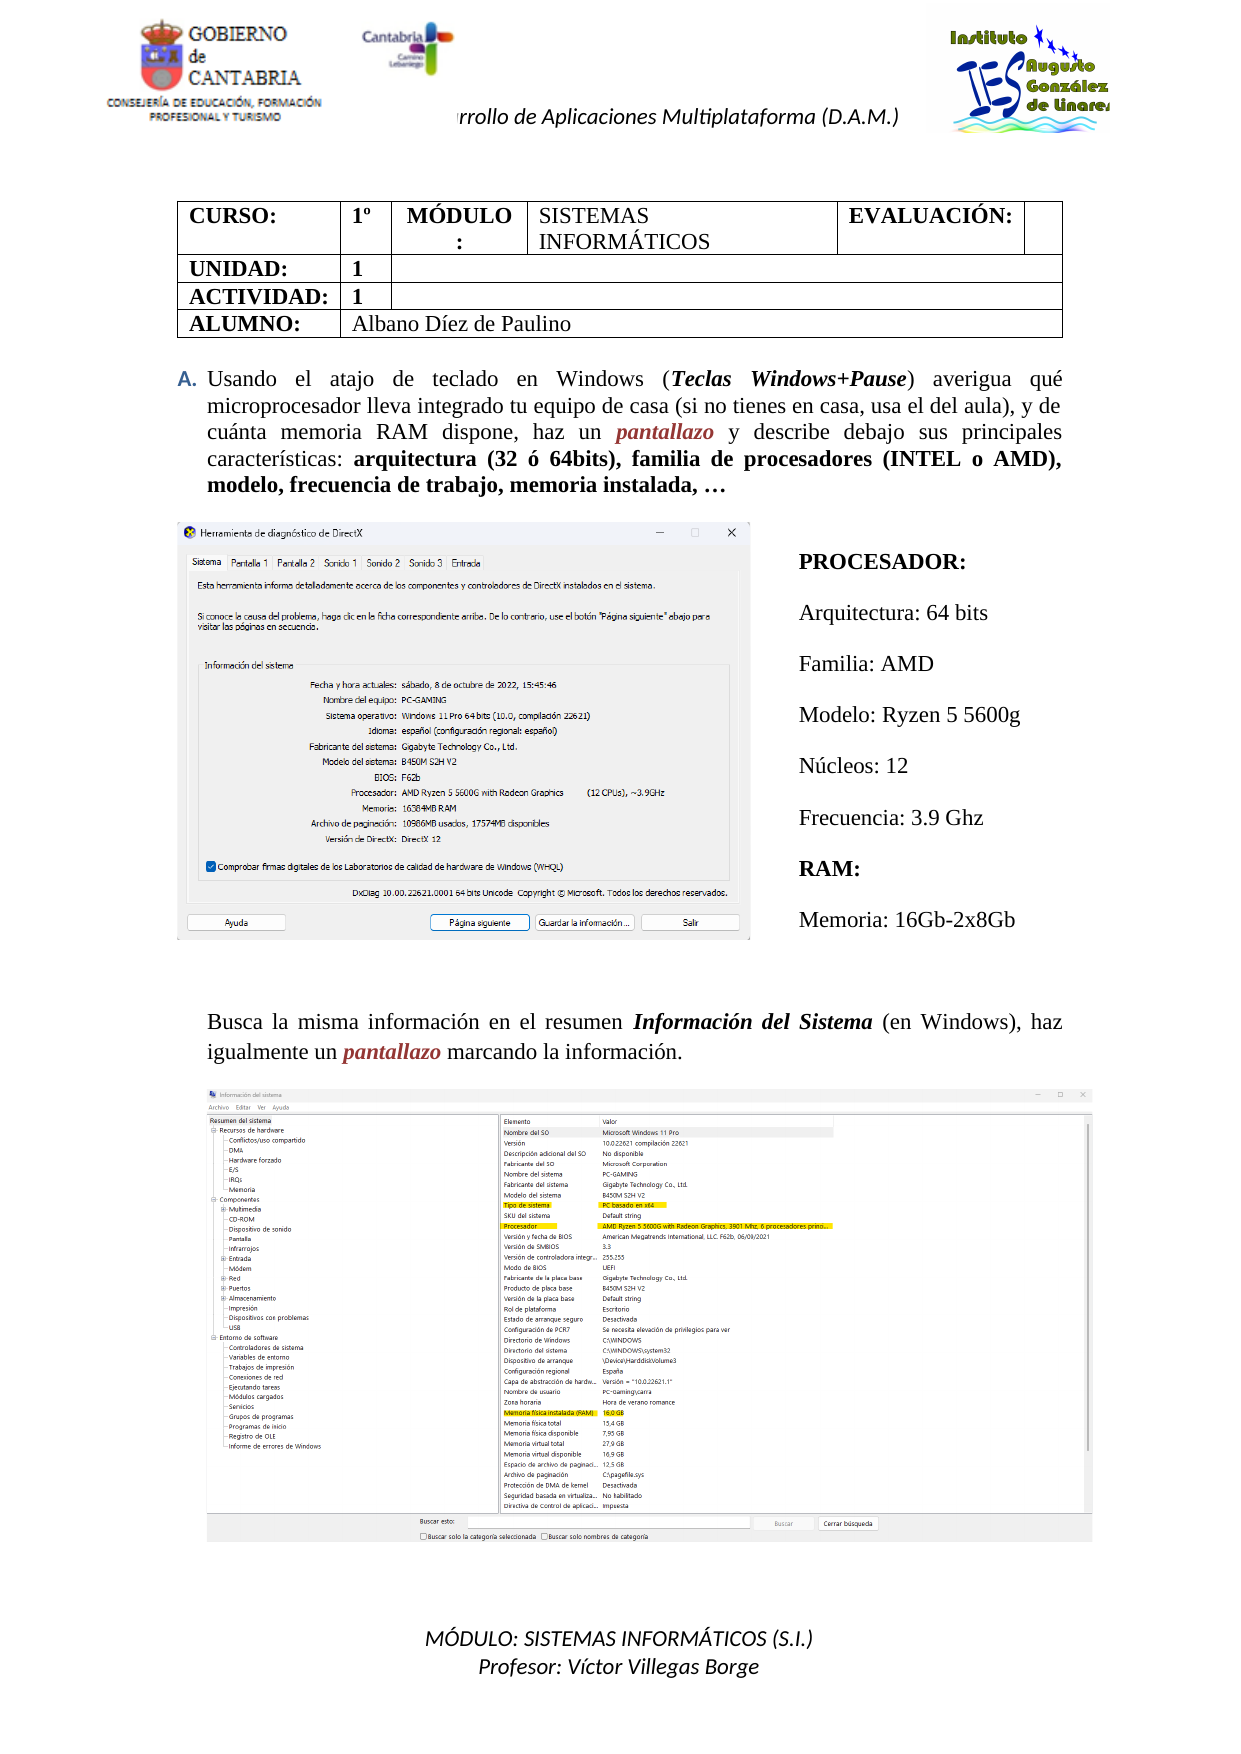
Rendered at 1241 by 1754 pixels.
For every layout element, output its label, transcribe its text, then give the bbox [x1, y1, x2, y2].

text RAM: [751, 855, 1063, 881]
text Memoria: 16Gb-2x8Gb [751, 906, 1063, 932]
picture [206, 1089, 1093, 1542]
list Usando el atajo de teclado en Windows (Teclas Windows+Pause) averigua qué microprocesador lleva integrado tu equipo de casa (si no tienes en casa, usa el del aula), y de cuánta memoria RAM dispone, haz un pantallazo y describe debajo sus principales características: arquitectura (32 ó 64bits), familia de procesadores (INTEL o AMD), modelo, frecuencia de trabajo, memoria instalada, … [177, 364, 1063, 497]
table_header [1025, 202, 1062, 254]
table_cell 1 [341, 255, 391, 282]
table_cell 1 [341, 283, 391, 309]
text Frecuencia: 3.9 Ghz [751, 804, 1063, 830]
table_cell [392, 283, 1062, 309]
table_cell ACTIVIDAD: [178, 283, 340, 309]
text Núcleos: 12 [751, 753, 1063, 779]
picture [177, 522, 751, 940]
picture [98, 16, 458, 126]
text Arquitectura: 64 bits [751, 599, 1063, 626]
text Familia: AMD [751, 651, 1063, 677]
picture [925, 3, 1110, 132]
table_cell ALUMNO: [178, 310, 340, 337]
table_header EVALUACIÓN: [838, 202, 1024, 254]
table_cell UNIDAD: [178, 255, 340, 282]
table_header 1º [341, 202, 391, 254]
table_cell Albano Díez de Paulino [341, 310, 1062, 337]
table_header CURSO: [178, 202, 340, 254]
table_cell [392, 255, 1062, 282]
table_header MÓDULO: [392, 202, 527, 254]
text PROCESADOR: [751, 548, 1063, 575]
text Busca la misma información en el resumen Información del Sistema (en Windows), haz igualmente un pantallazo marcando la información. [207, 1008, 1063, 1064]
table_header SISTEMAS INFORMÁTICOS [528, 202, 837, 254]
text Modelo: Ryzen 5 5600g [751, 702, 1063, 728]
